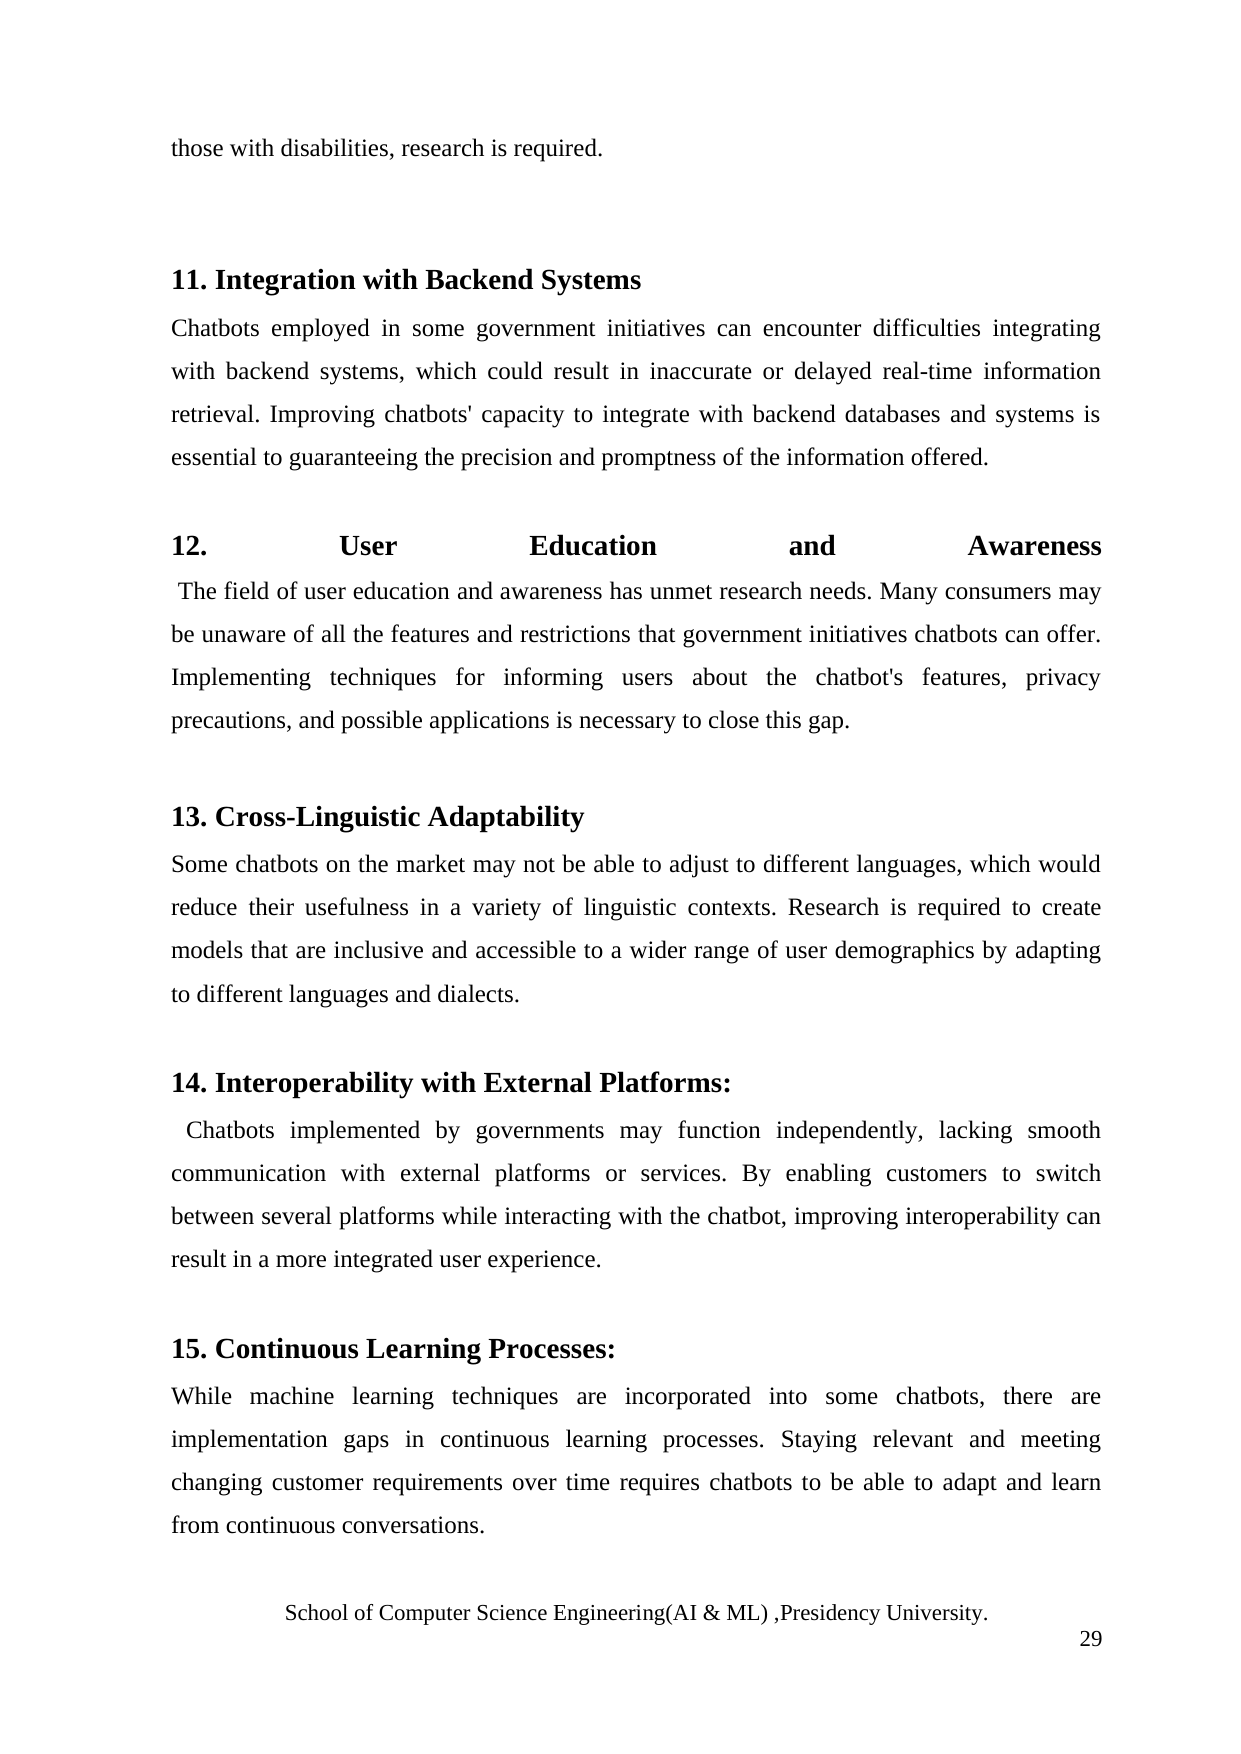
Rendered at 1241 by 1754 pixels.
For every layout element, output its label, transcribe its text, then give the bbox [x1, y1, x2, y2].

text Chatbots employed in some government initiatives can encounter difficulties integrating with backend systems, which could result in inaccurate or delayed real-time information retrieval. Improving chatbots' capacity to integrate with backend databases and systems is essential to guaranteeing the precision and promptness of the information offered. [171, 313, 1102, 471]
text 15. Continuous Learning Processes: [171, 1331, 1102, 1364]
text 13. Cross-Linguistic Adaptability [171, 799, 1102, 832]
text 14. Interoperability with External Platforms: [171, 1065, 1102, 1098]
text Some chatbots on the market may not be able to adjust to different languages, which would reduce their usefulness in a variety of linguistic contexts. Research is required to create models that are inclusive and accessible to a wider range of user demographics by adapting to different languages and dialects. [171, 849, 1102, 1007]
text While machine learning techniques are incorporated into some chatbots, there are implementation gaps in continuous learning processes. Staying relevant and meeting changing customer requirements over time requires chatbots to be able to adapt and learn from continuous conversations. [171, 1381, 1102, 1539]
text Chatbots implemented by governments may function independently, lacking smooth communication with external platforms or services. By enabling customers to switch between several platforms while interacting with the chatbot, improving interoperability can result in a more integrated user experience. [171, 1115, 1102, 1273]
text 11. Integration with Backend Systems [171, 262, 1102, 296]
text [171, 133, 1102, 162]
text 12. User Education and Awareness The field of user education and awareness has unmet research needs. Many consumers may be unaware of all the features and restrictions that government initiatives chatbots can offer. Implementing techniques for informing users about the chatbot's features, privacy precautions, and possible applications is necessary to close this gap. [171, 528, 1102, 734]
